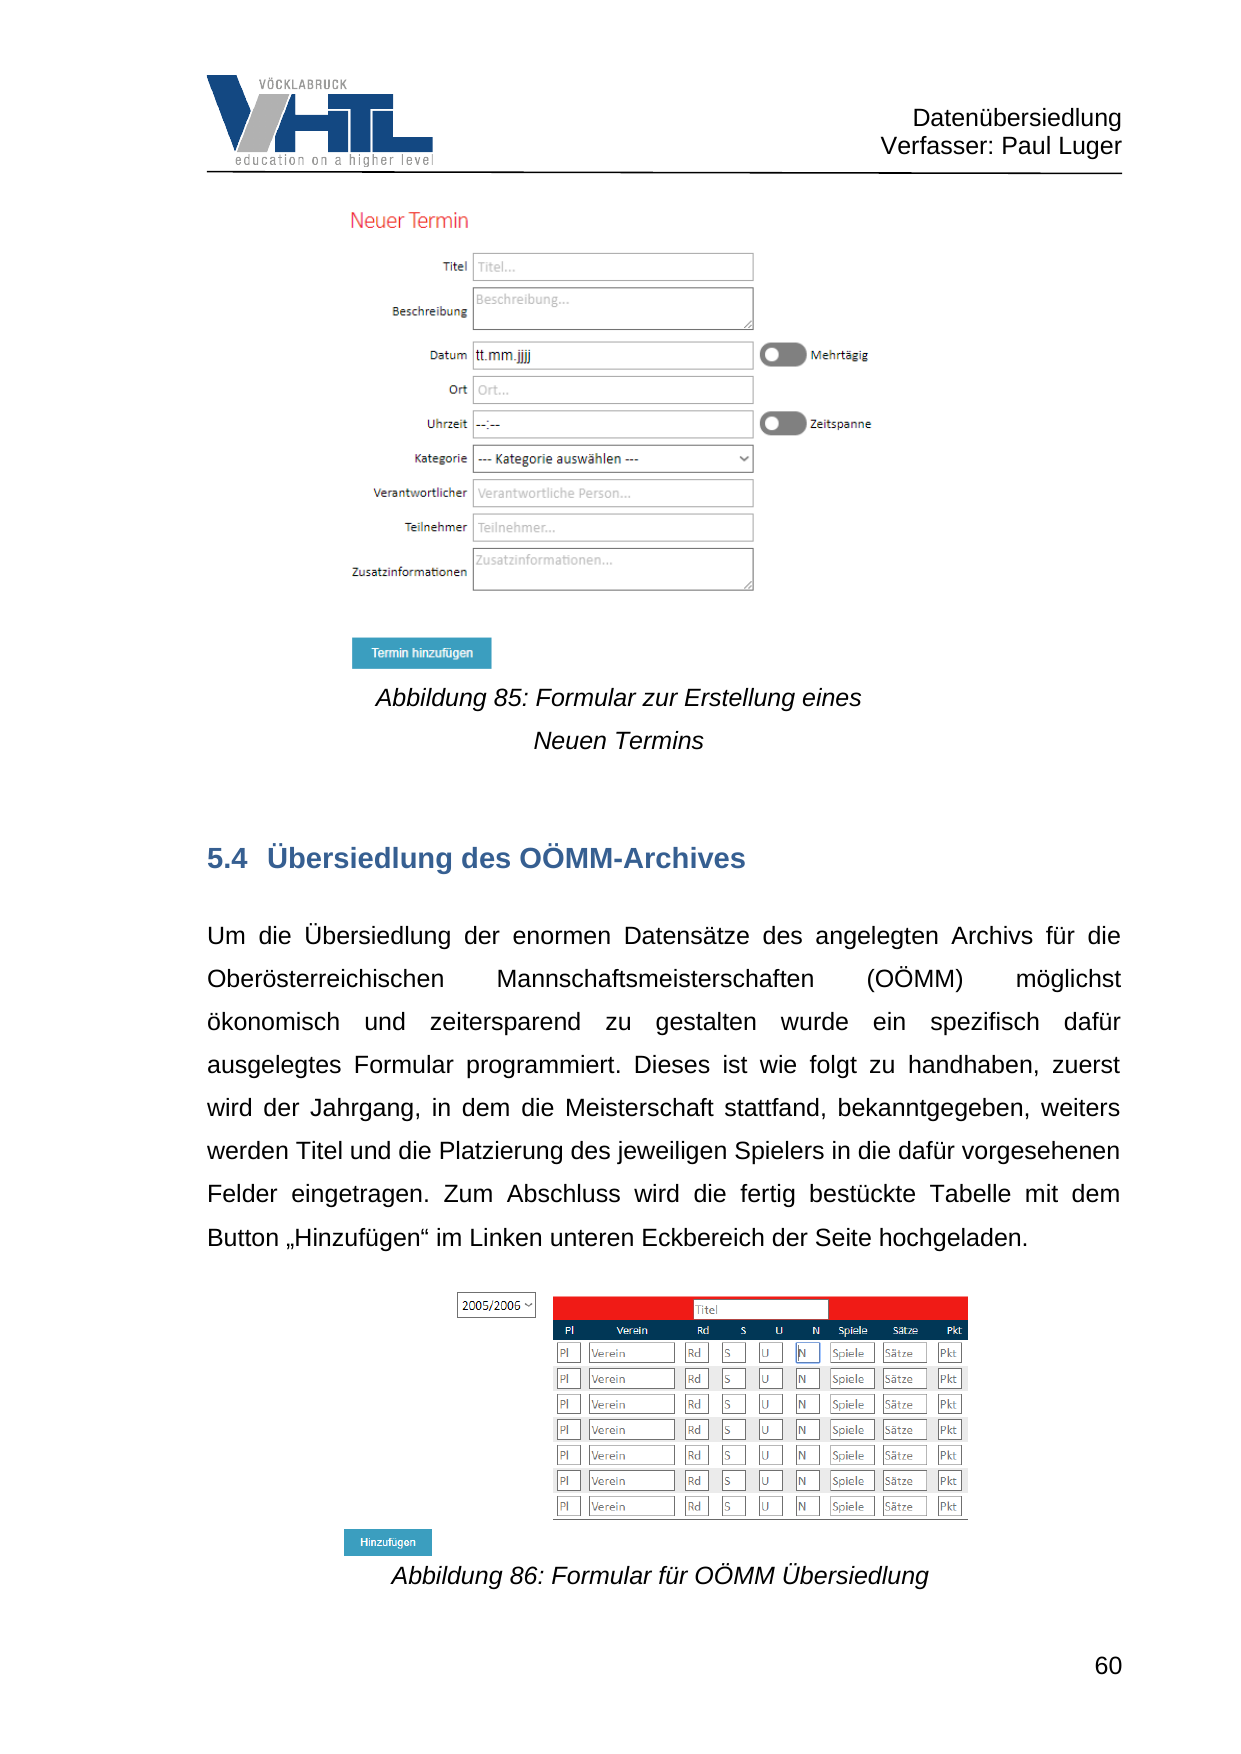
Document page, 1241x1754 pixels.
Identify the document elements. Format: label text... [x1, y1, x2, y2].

picture [333, 1288, 990, 1561]
text Um die Übersiedlung der enormen Datensätze des angelegten Archivs für die Oberösterreichischen Mannschaftsmeisterschaften (OÖMM) möglichst ökonomisch und zeitersparend zu gestalten wurde ein spezifisch dafür ausgelegtes Formular programmiert. Dieses ist wie folgt zu handhaben, zuerst wird der Jahrgang, in dem die Meisterschaft stattfand, bekanntgegeben, weiters werden Titel und die Platzierung des jeweiligen Spielers in die dafür vorgesehenen Felder eingetragen. Zum Abschluss wird die fertig bestückte Tabelle mit dem Button „Hinzufügen“ im Linken unteren Eckbereich der Seite hochgeladen. [207, 921, 1122, 1251]
picture [206, 75, 433, 167]
picture [348, 206, 892, 672]
subtitle Übersiedlung des OÖMM-Archives [207, 841, 1122, 875]
